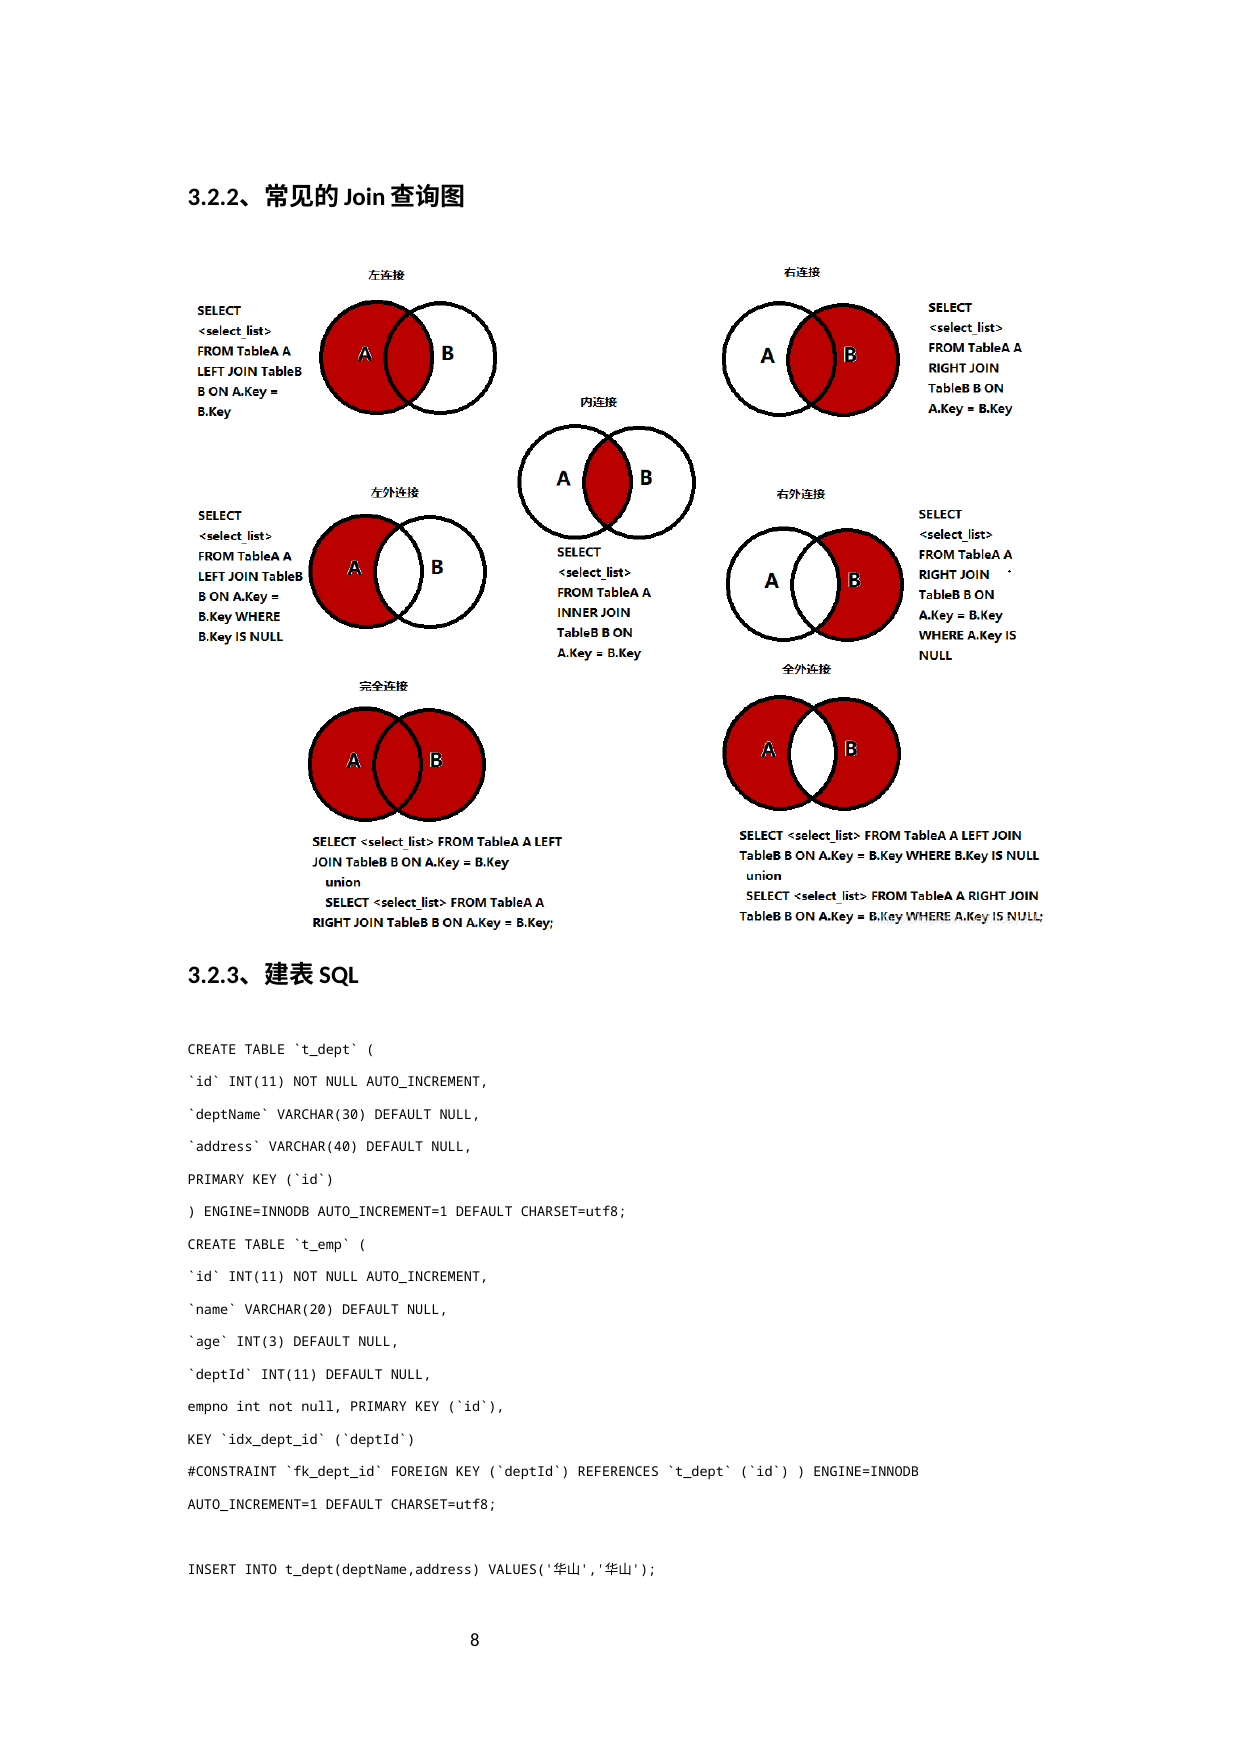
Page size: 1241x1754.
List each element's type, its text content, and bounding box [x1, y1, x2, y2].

text `deptName` VARCHAR(30) DEFAULT NULL, [187, 1098, 1053, 1130]
text `id` INT(11) NOT NULL AUTO_INCREMENT, [187, 1065, 1053, 1098]
text CREATE TABLE `t_emp` ( [187, 1228, 1053, 1260]
text INSERT INTO t_dept(deptName,address) VALUES('华山','华山'); [187, 1553, 1053, 1585]
subtitle 3.2.3、建表SQL [187, 940, 1053, 1005]
text `age` INT(3) DEFAULT NULL, [187, 1325, 1053, 1358]
text CREATE TABLE `t_dept` ( [187, 1033, 1053, 1065]
text #CONSTRAINT `fk_dept_id` FOREIGN KEY (`deptId`) REFERENCES `t_dept` (`id`) ) ENGINE=INNODB AUTO_INCREMENT=1 DEFAULT CHARSET=utf8; [187, 1455, 1053, 1520]
text ) ENGINE=INNODB AUTO_INCREMENT=1 DEFAULT CHARSET=utf8; [187, 1195, 1053, 1228]
text PRIMARY KEY (`id`) [187, 1163, 1053, 1195]
text `id` INT(11) NOT NULL AUTO_INCREMENT, [187, 1260, 1053, 1293]
picture [187, 259, 1049, 933]
text `deptId` INT(11) DEFAULT NULL, [187, 1358, 1053, 1390]
subtitle 3.2.2、常见的Join查询图 [187, 162, 1053, 227]
text `name` VARCHAR(20) DEFAULT NULL, [187, 1293, 1053, 1325]
text `address` VARCHAR(40) DEFAULT NULL, [187, 1130, 1053, 1163]
text empno int not null, PRIMARY KEY (`id`), [187, 1390, 1053, 1423]
text KEY `idx_dept_id` (`deptId`) [187, 1423, 1053, 1455]
